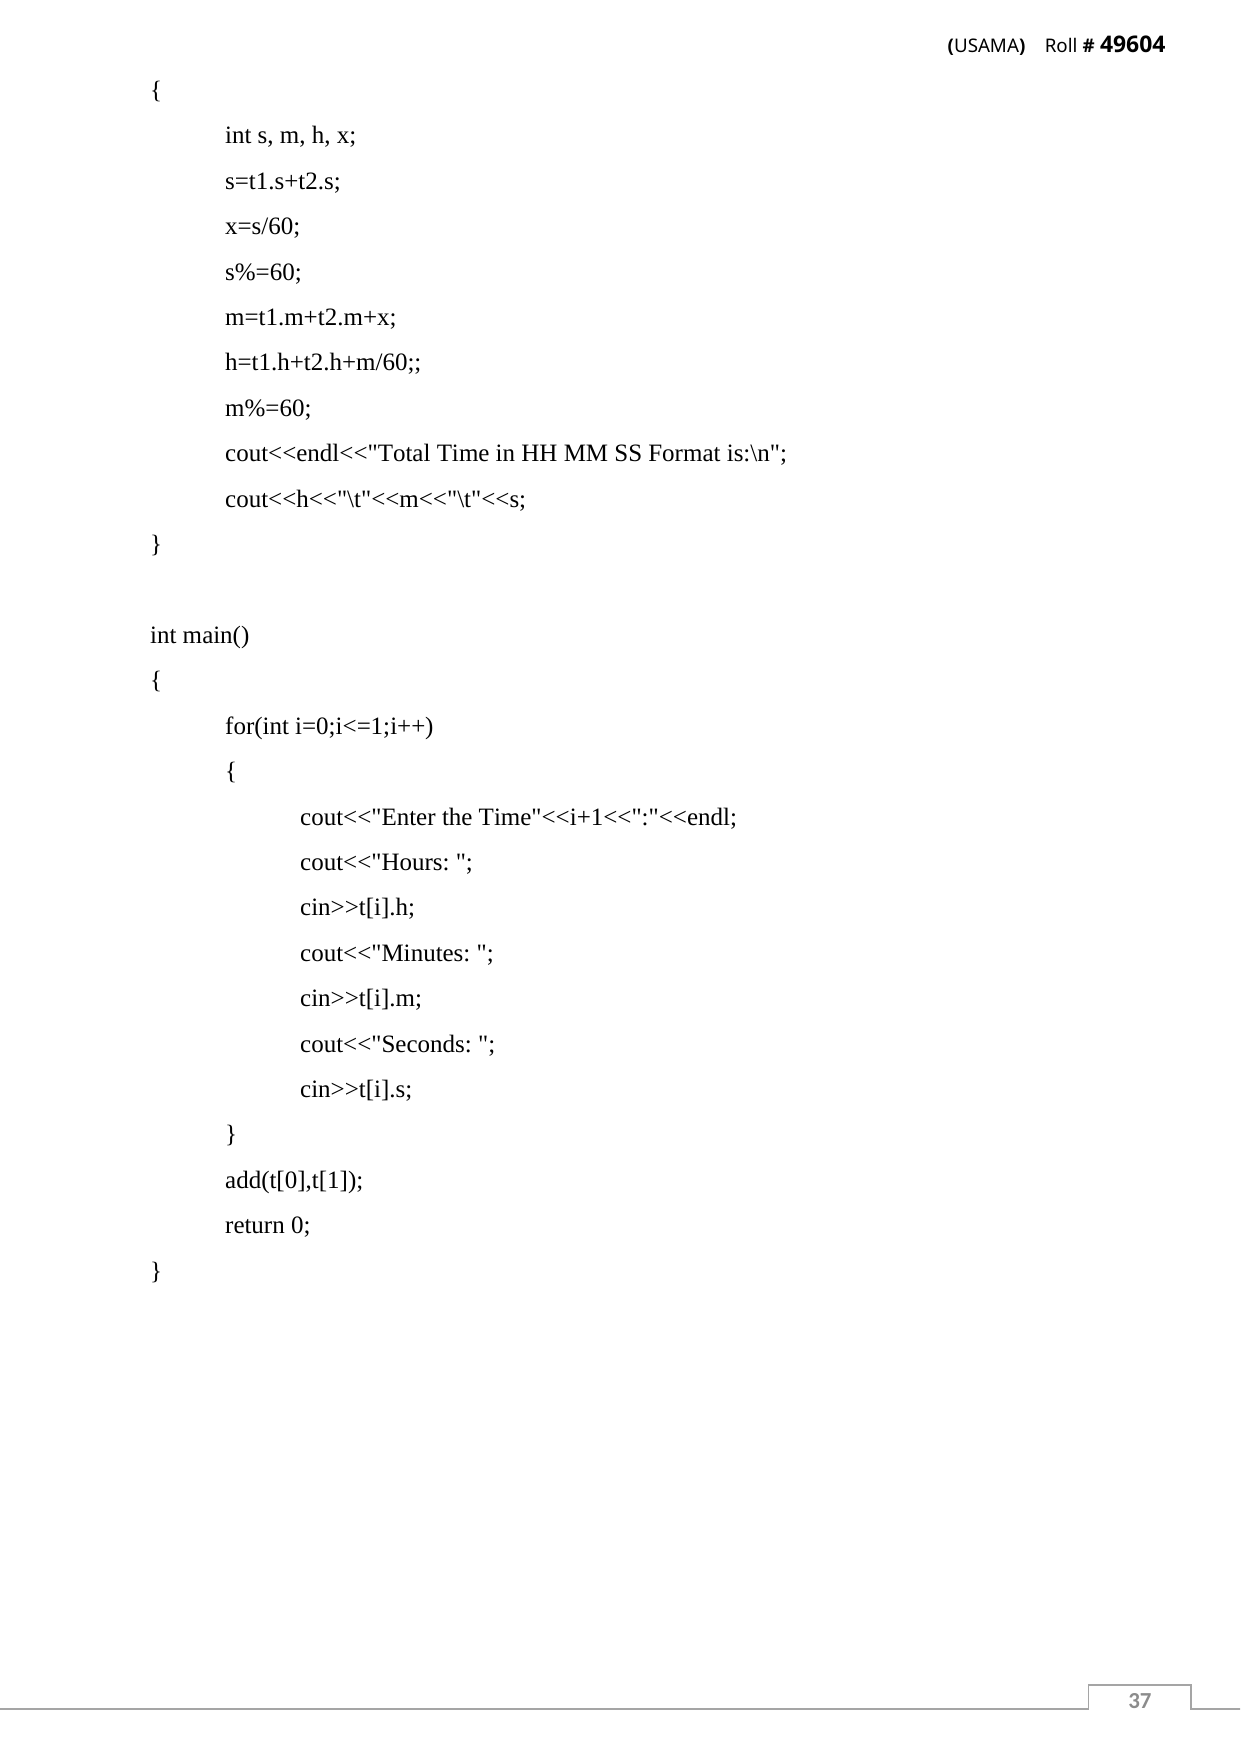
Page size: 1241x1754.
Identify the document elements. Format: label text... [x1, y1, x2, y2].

text { [150, 665, 1165, 694]
text cin>>t[i].h; [150, 892, 1165, 921]
text { [150, 756, 1165, 785]
text cout<<"Enter the Time"<<i+1<<":"<<endl; [150, 802, 1165, 830]
text cout<<endl<<"Total Time in HH MM SS Format is:\n"; [150, 438, 1165, 467]
text cin>>t[i].m; [150, 983, 1165, 1012]
text } [150, 529, 1165, 558]
text s%=60; [150, 257, 1165, 285]
text { [150, 75, 1165, 104]
text m%=60; [150, 393, 1165, 422]
text cin>>t[i].s; [150, 1074, 1165, 1103]
text for(int i=0;i<=1;i++) [150, 711, 1165, 739]
text m=t1.m+t2.m+x; [150, 302, 1165, 331]
text int s, m, h, x; [150, 120, 1165, 149]
text add(t[0],t[1]); [150, 1165, 1165, 1194]
text h=t1.h+t2.h+m/60;; [150, 347, 1165, 376]
text } [150, 1256, 1165, 1284]
text int main() [150, 620, 1165, 649]
text return 0; [150, 1210, 1165, 1239]
text cout<<"Hours: "; [150, 847, 1165, 876]
text s=t1.s+t2.s; [150, 166, 1165, 194]
text cout<<"Seconds: "; [150, 1029, 1165, 1057]
text x=s/60; [150, 211, 1165, 240]
text } [150, 1119, 1165, 1148]
text cout<<h<<"\t"<<m<<"\t"<<s; [150, 484, 1165, 512]
text cout<<"Minutes: "; [150, 938, 1165, 967]
